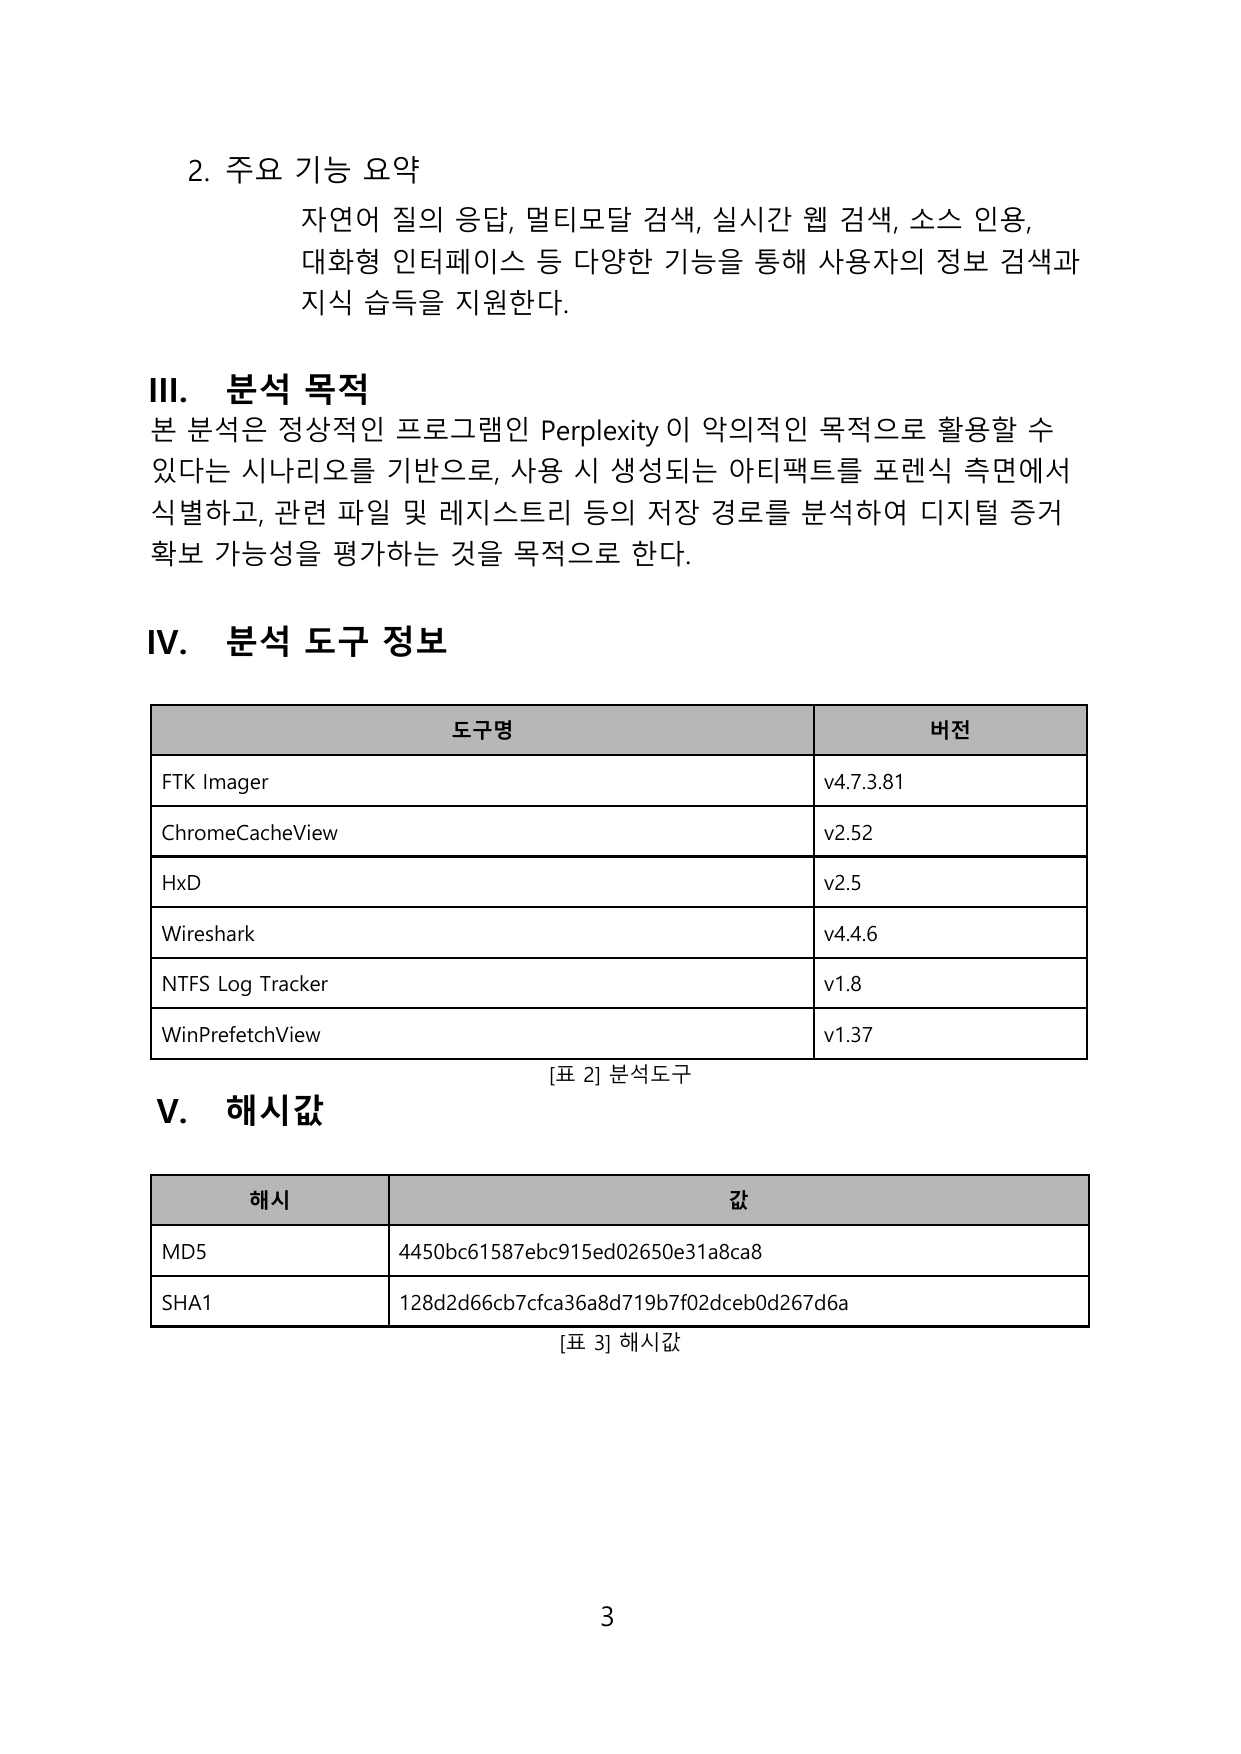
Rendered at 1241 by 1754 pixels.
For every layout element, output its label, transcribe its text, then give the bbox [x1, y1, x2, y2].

table_cell MD5 [152, 1226, 388, 1275]
table_cell v1.37 [815, 1009, 1086, 1058]
table_header 값 [390, 1176, 1088, 1224]
table_cell HxD [152, 858, 813, 906]
table_cell v4.7.3.81 [815, 756, 1086, 805]
table_cell NTFS Log Tracker [152, 959, 813, 1007]
text 자연어 질의 응답, 멀티모달 검색, 실시간 웹 검색, 소스 인용, 대화형 인터페이스 등 다양한 기능을 통해 사용자의 정보 검색과 지식 습득을 지원한다. [300, 201, 1090, 320]
table_cell v2.52 [815, 807, 1086, 855]
table_cell 128d2d66cb7cfca36a8d719b7f02dceb0d267d6a [390, 1277, 1088, 1325]
table_cell SHA1 [152, 1277, 388, 1325]
subtitle 주요 기능 요약 [187, 150, 1084, 189]
table_cell ChromeCacheView [152, 807, 813, 855]
table_cell v4.4.6 [815, 908, 1086, 957]
table_cell 4450bc61587ebc915ed02650e31a8ca8 [390, 1226, 1088, 1275]
subtitle 해시값 [187, 1088, 1084, 1132]
table_cell v1.8 [815, 959, 1086, 1007]
subtitle 분석 목적 [187, 367, 1084, 411]
table_header 해시 [152, 1176, 388, 1224]
table_cell FTK Imager [152, 756, 813, 805]
table_header 도구명 [152, 706, 813, 754]
table_cell v2.5 [815, 858, 1086, 906]
table_cell Wireshark [152, 908, 813, 957]
table_cell WinPrefetchView [152, 1009, 813, 1058]
text 본 분석은 정상적인 프로그램인 Perplexity이 악의적인 목적으로 활용할 수 있다는 시나리오를 기반으로, 사용 시 생성되는 아티팩트를 포렌식 측면에서 식별하고, 관련 파일 및 레지스트리 등의 저장 경로를 분석하여 디지털 증거 확보 가능성을 평가하는 것을 목적으로 한다. [150, 411, 1090, 571]
table_header 버전 [815, 706, 1086, 754]
subtitle 분석 도구 정보 [187, 618, 1084, 662]
text [표 3] 해시값 [150, 1328, 1090, 1355]
text [표 2] 분석도구 [150, 1060, 1090, 1088]
